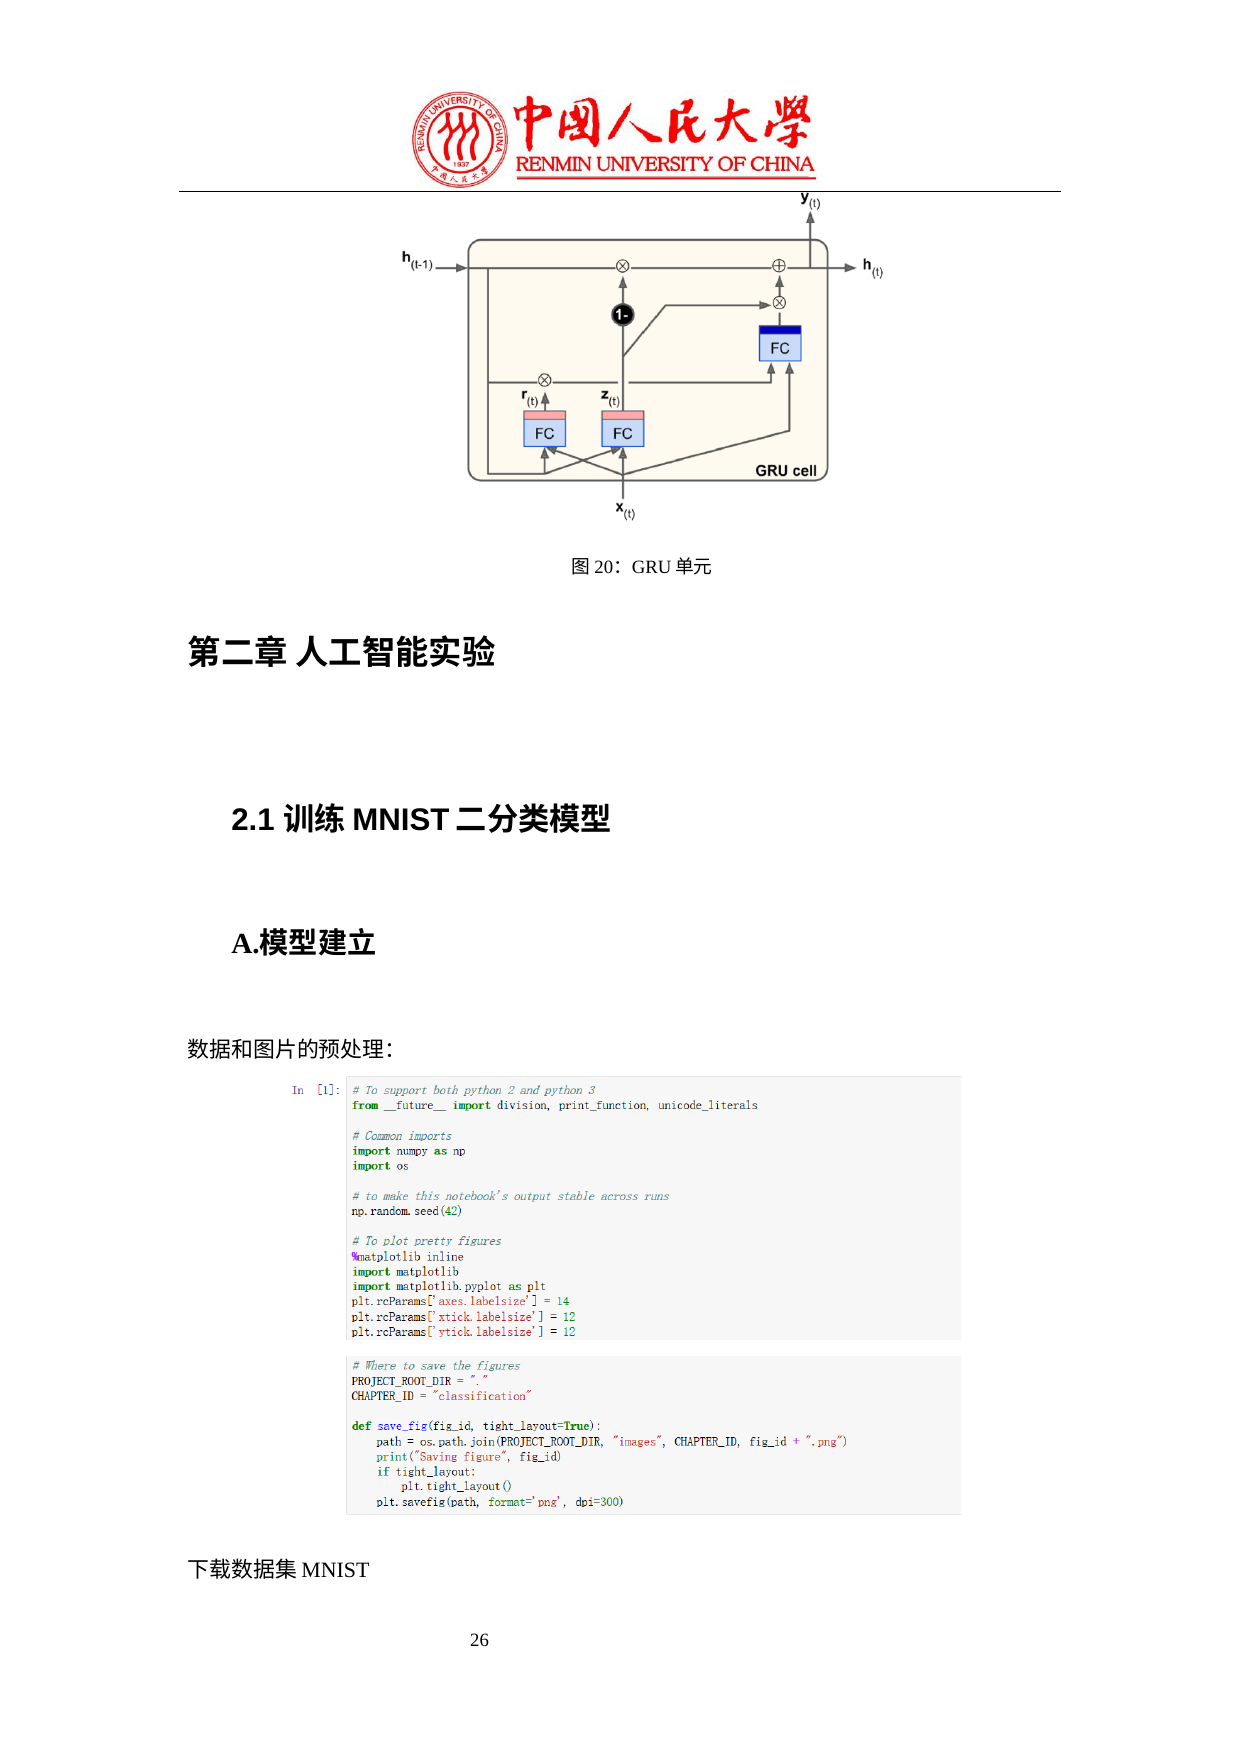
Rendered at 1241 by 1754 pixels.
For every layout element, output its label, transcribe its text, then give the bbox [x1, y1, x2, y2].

subtitle 人工智能实验 [187, 617, 1053, 682]
picture [278, 1063, 962, 1340]
picture [407, 90, 833, 189]
subtitle 2.1 训练MNIST二分类模型 [187, 784, 1053, 849]
picture [398, 192, 886, 522]
text 下载数据集MNIST [187, 1551, 1053, 1584]
picture [278, 1356, 962, 1525]
text 数据和图片的预处理： [187, 1031, 1053, 1064]
text 图20：GRU单元 [187, 549, 1053, 582]
subtitle A.模型建立 [187, 909, 1053, 974]
